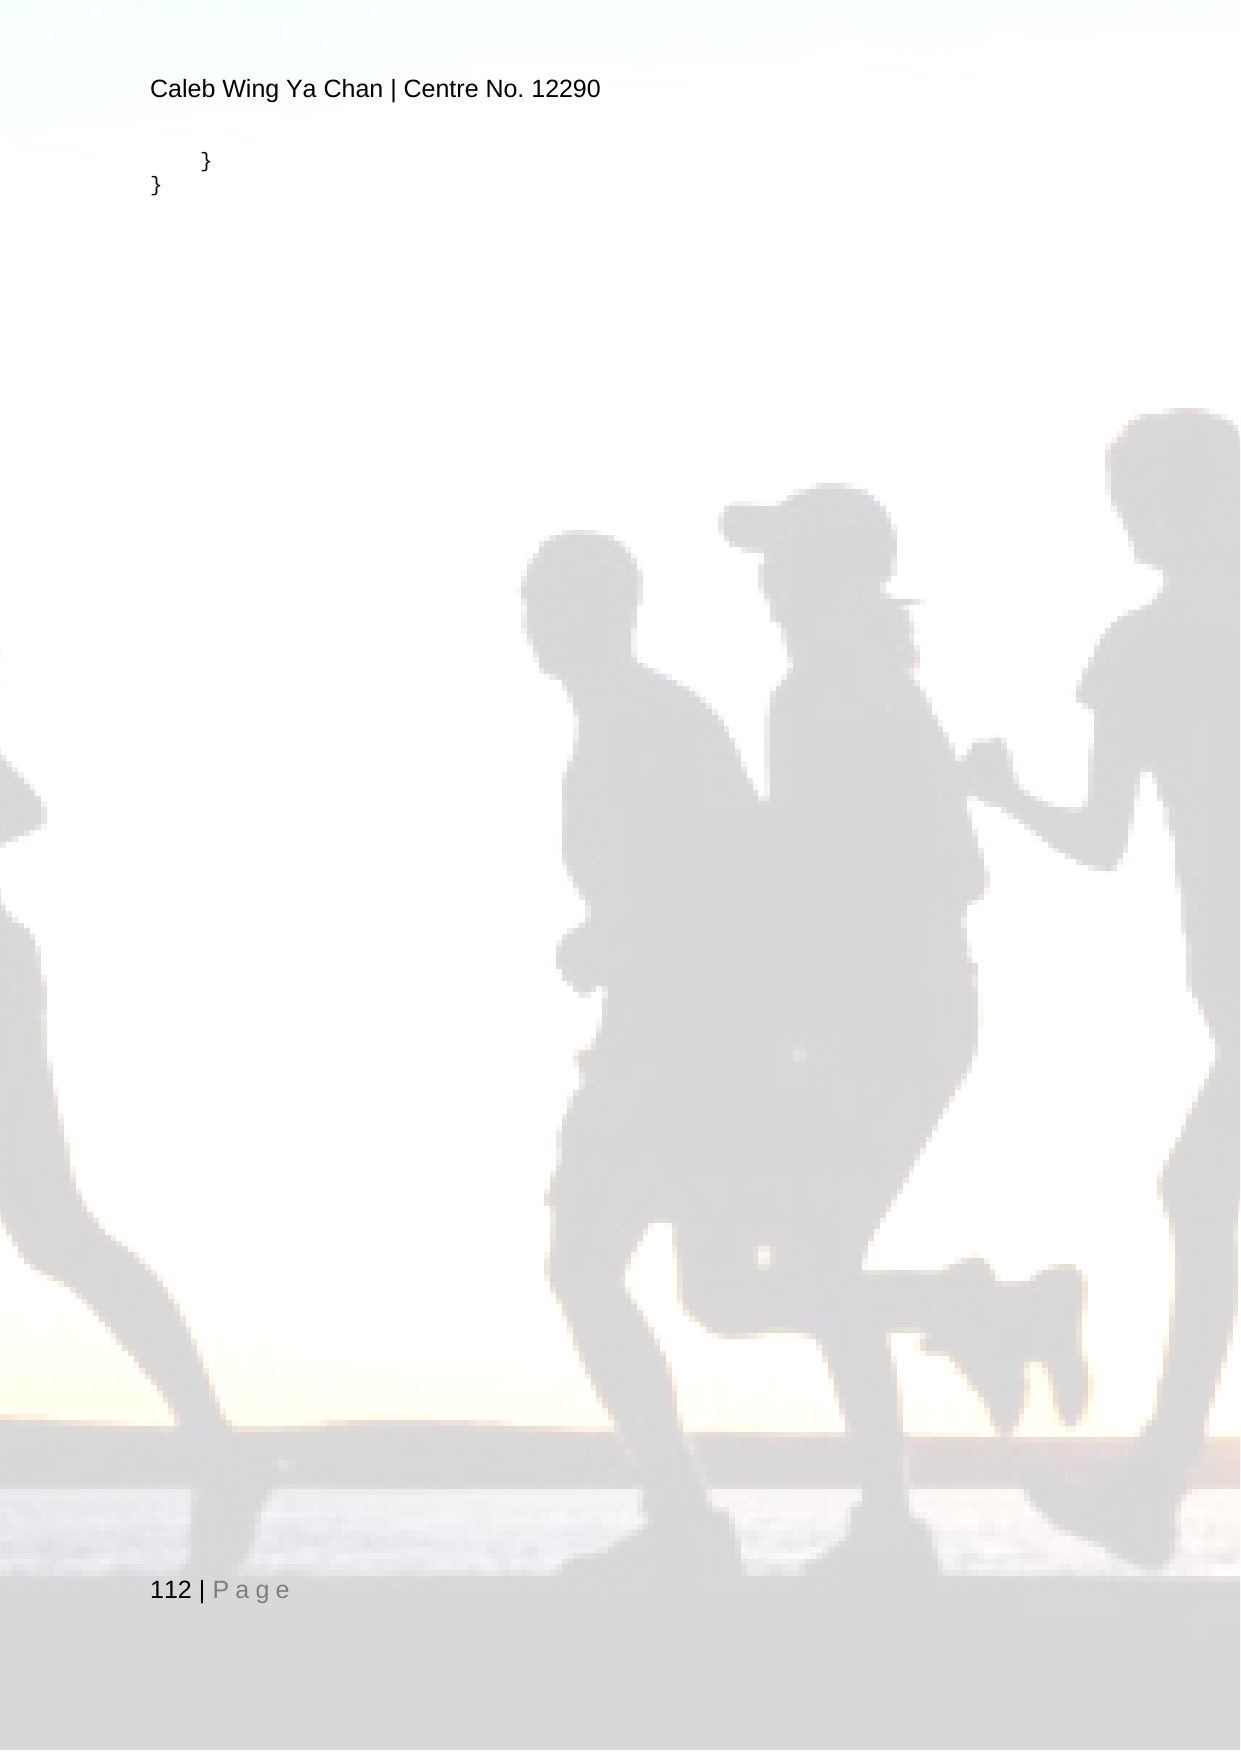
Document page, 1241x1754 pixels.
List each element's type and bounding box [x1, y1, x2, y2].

text [150, 150, 1090, 197]
